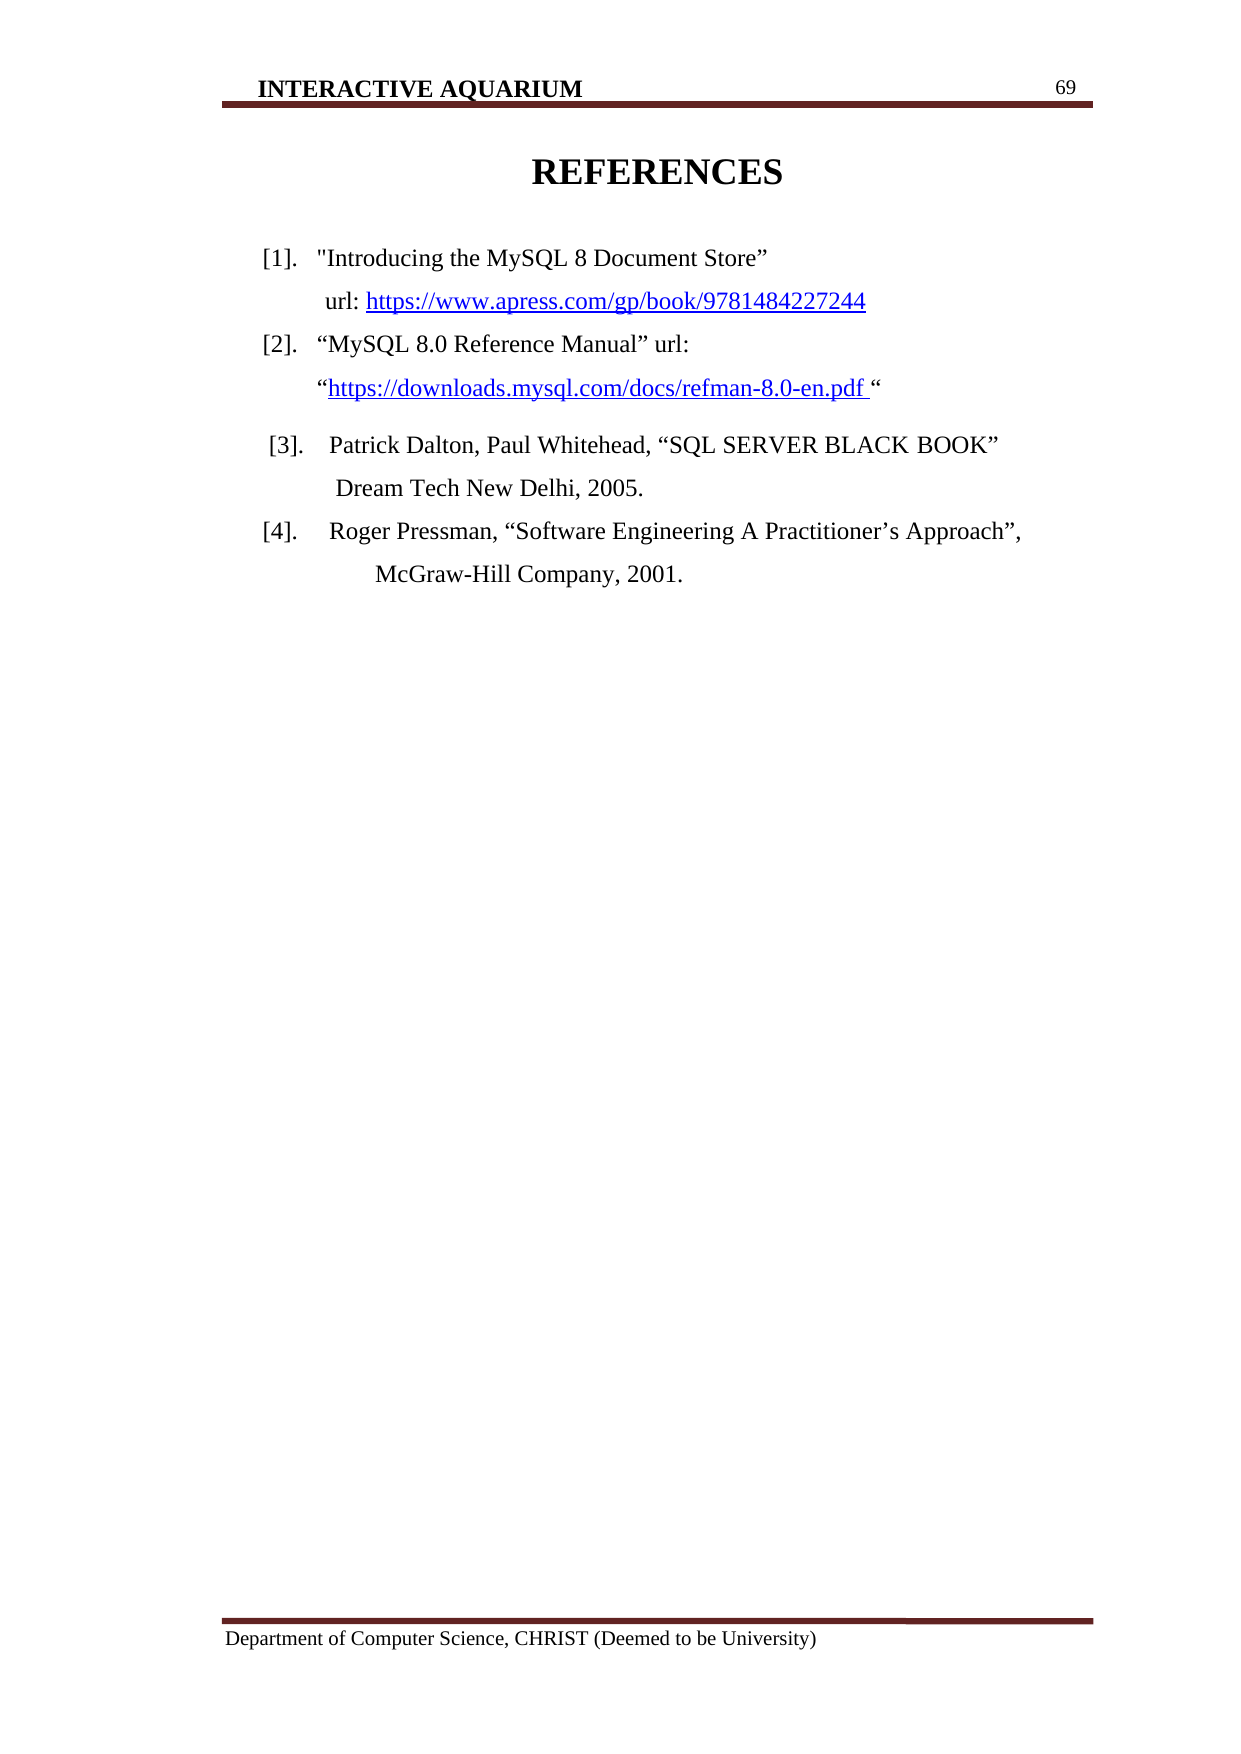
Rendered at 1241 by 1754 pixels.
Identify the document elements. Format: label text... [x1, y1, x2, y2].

text [2]. “MySQL 8.0 Reference Manual” url: “https://downloads.mysql.com/docs/refman-8.0-en.pdf “ [262, 329, 1086, 401]
text url: https://www.apress.com/gp/book/9781484227244 [262, 286, 1126, 315]
subtitle [1]. "Introducing the MySQL 8 Document Store” [189, 243, 1126, 272]
text REFERENCES [531, 149, 1126, 192]
text [4]. Roger Pressman, “Software Engineering A Practitioner’s Approach”, McGraw-Hill Company, 2001. [262, 516, 1090, 588]
text Dream Tech New Delhi, 2005. [300, 473, 1126, 502]
text [3]. Patrick Dalton, Paul Whitehead, “SQL SERVER BLACK BOOK” [262, 430, 1086, 459]
